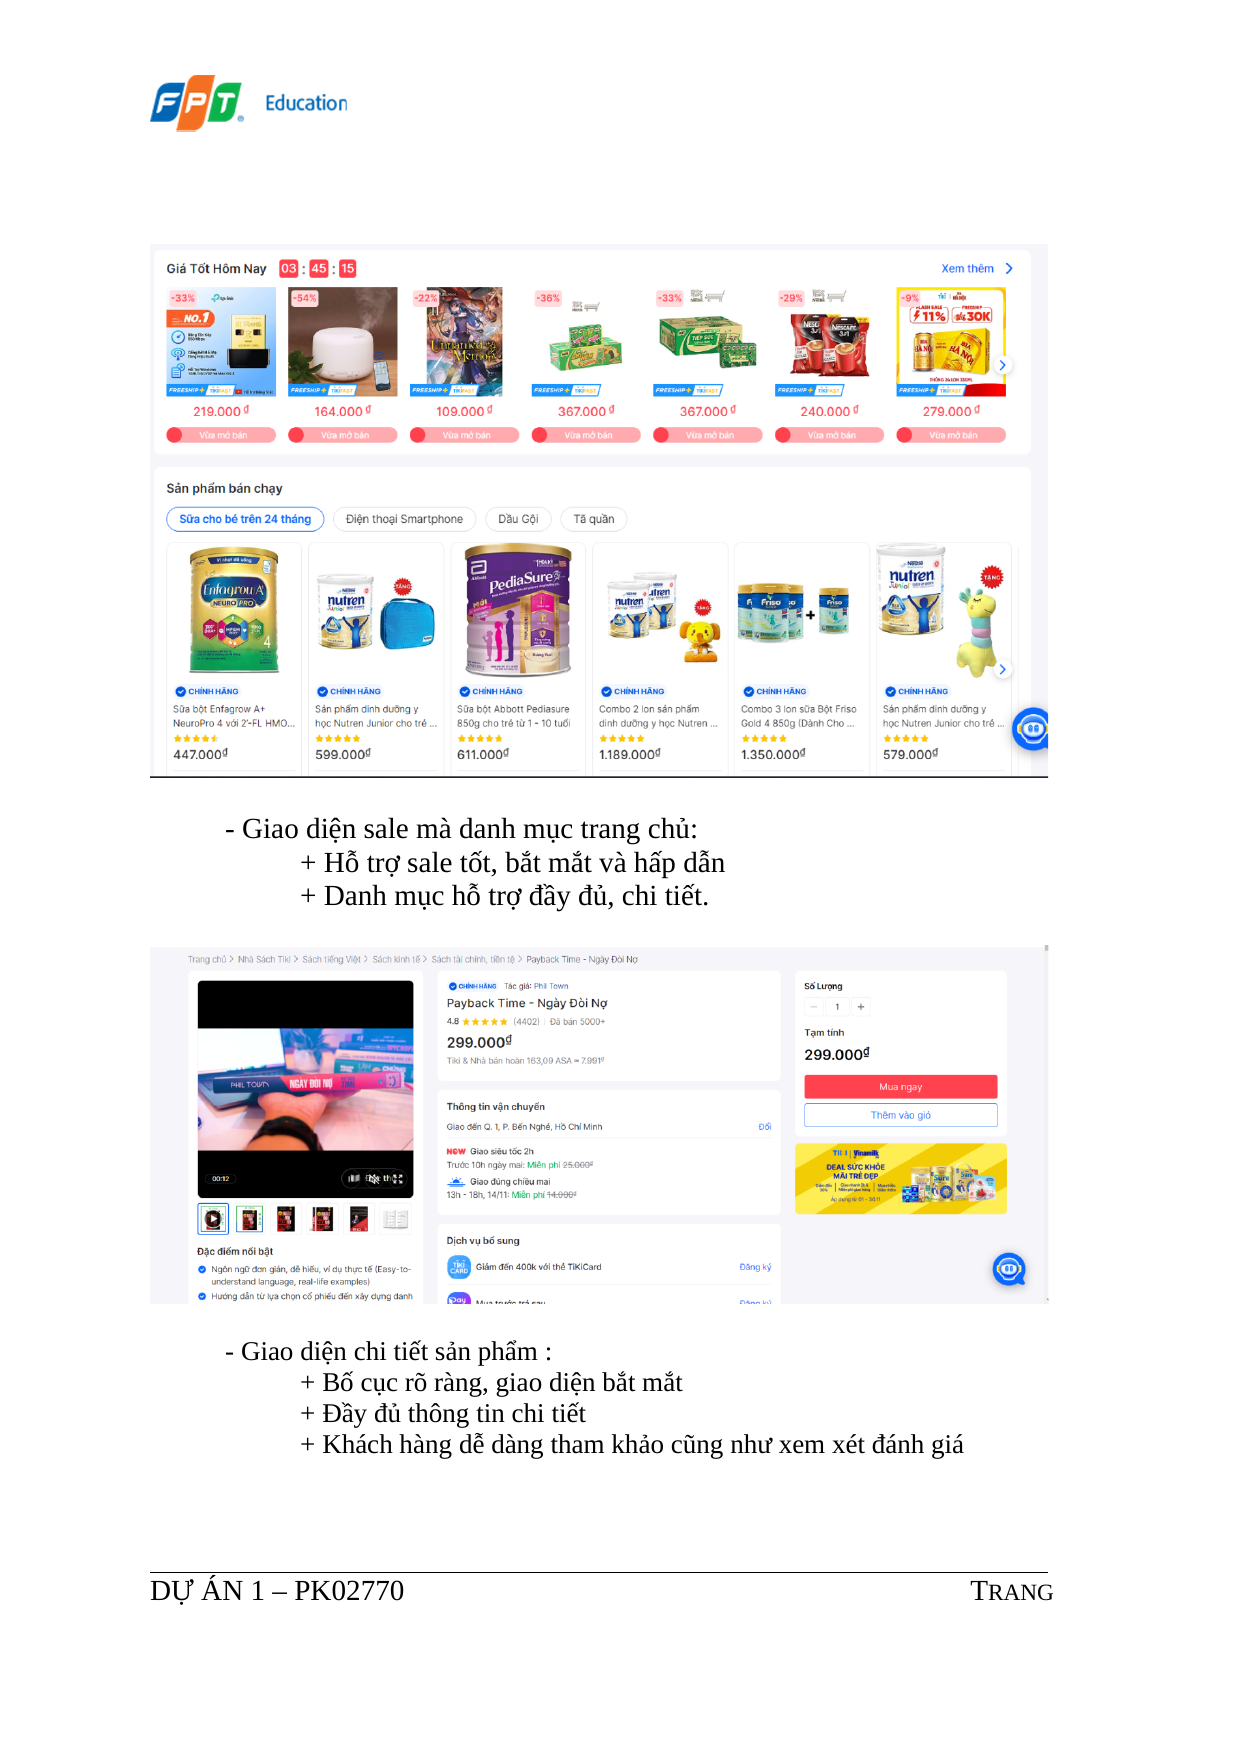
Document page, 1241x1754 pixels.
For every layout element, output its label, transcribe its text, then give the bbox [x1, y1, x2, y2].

text + Hỗ trợ sale tốt, bắt mắt và hấp dẫn [150, 845, 1048, 878]
list - Giao diện chi tiết sản phẩm : [225, 1334, 1048, 1366]
text + Khách hàng dễ dàng tham khảo cũng như xem xét đánh giá [300, 1428, 1048, 1459]
picture [150, 945, 1049, 1304]
picture [150, 75, 347, 132]
picture [150, 244, 1049, 778]
text + Danh mục hỗ trợ đầy đủ, chi tiết. [150, 878, 1048, 912]
text - Giao diện sale mà danh mục trang chủ: [150, 811, 1048, 845]
text + Đầy đủ thông tin chi tiết [300, 1397, 1048, 1428]
text + Bố cục rõ ràng, giao diện bắt mắt [300, 1366, 1048, 1397]
